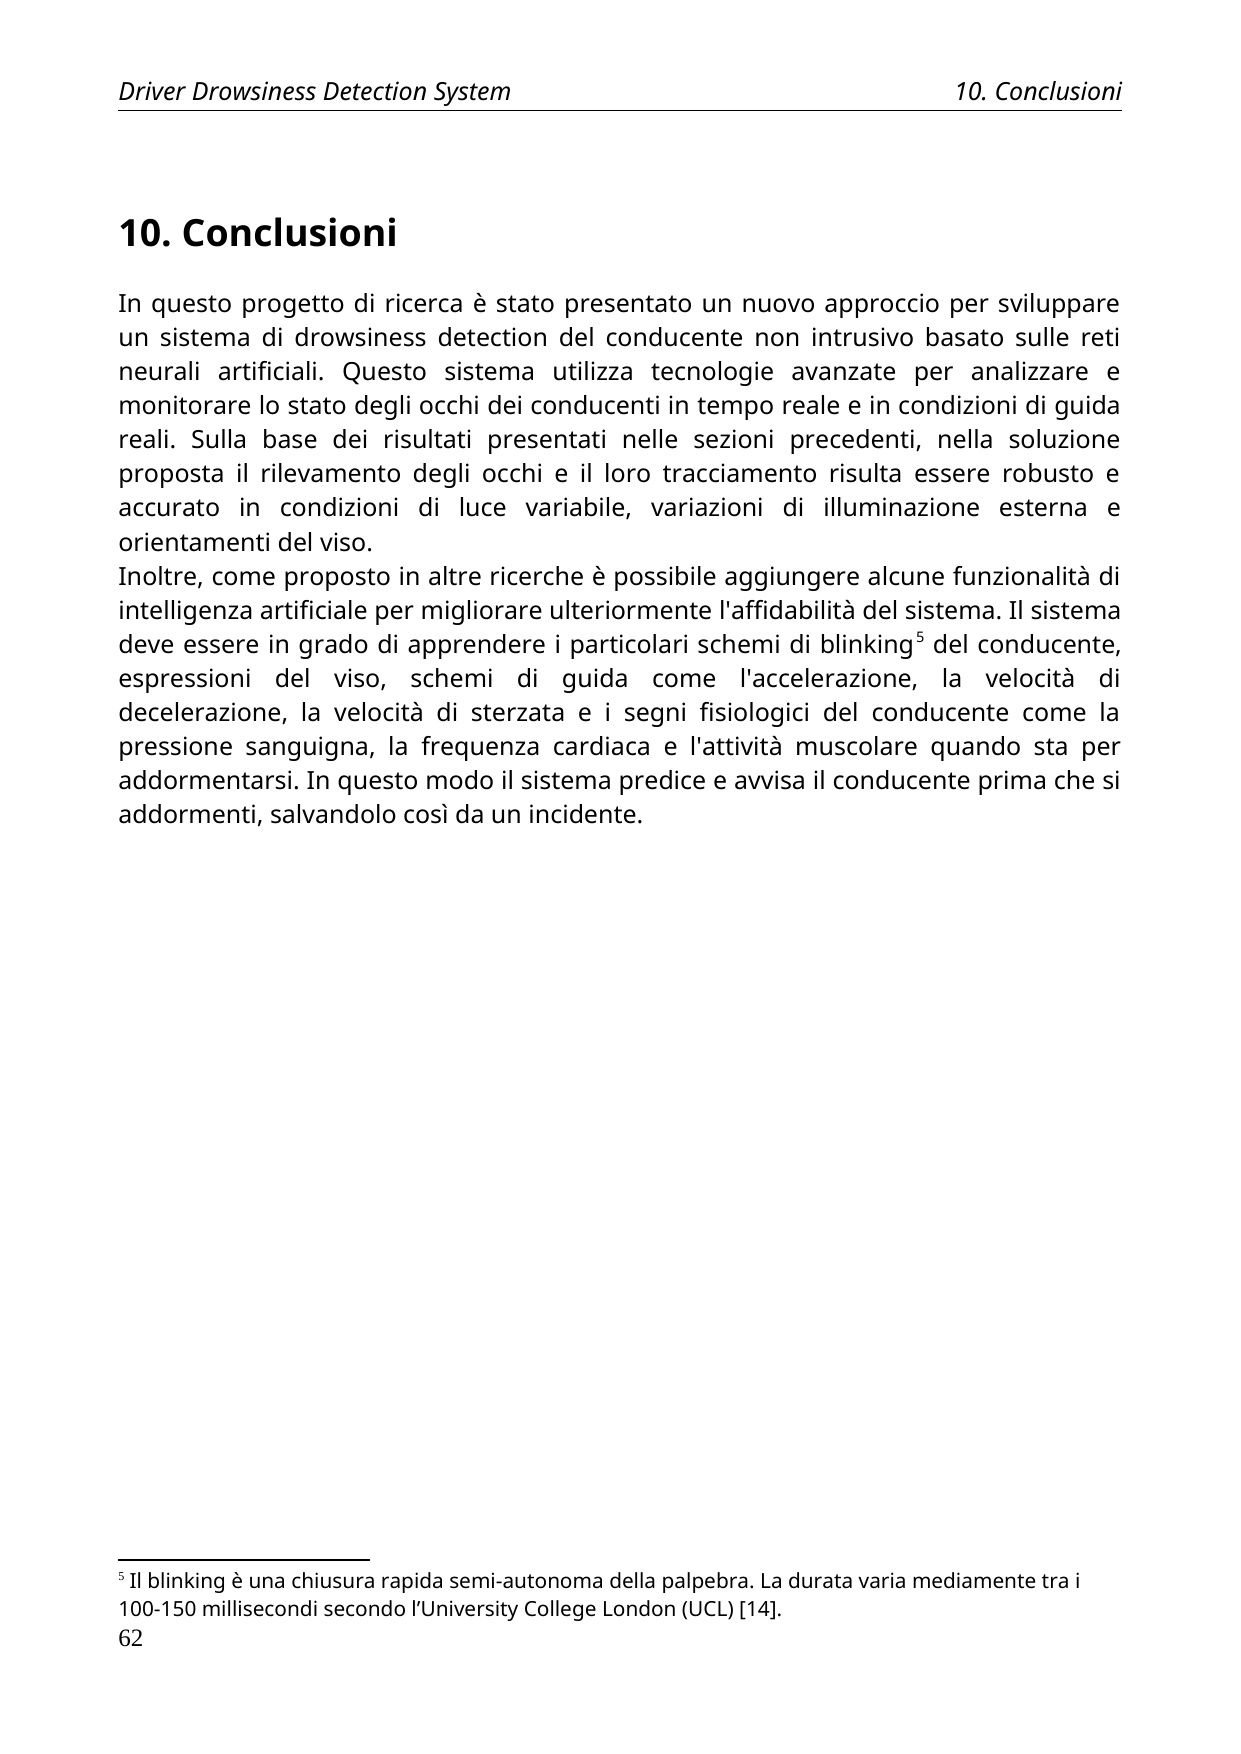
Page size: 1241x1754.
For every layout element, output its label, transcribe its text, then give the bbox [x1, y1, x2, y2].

subtitle 10. Conclusioni [118, 207, 1122, 258]
text In questo progetto di ricerca è stato presentato un nuovo approccio per sviluppare un sistema di drowsiness detection del conducente non intrusivo basato sulle reti neurali artificiali. Questo sistema utilizza tecnologie avanzate per analizzare e monitorare lo stato degli occhi dei conducenti in tempo reale e in condizioni di guida reali. Sulla base dei risultati presentati nelle sezioni precedenti, nella soluzione proposta il rilevamento degli occhi e il loro tracciamento risulta essere robusto e accurato in condizioni di luce variabile, variazioni di illuminazione esterna e orientamenti del viso. [118, 286, 1122, 558]
text Inoltre, come proposto in altre ricerche è possibile aggiungere alcune funzionalità di intelligenza artificiale per migliorare ulteriormente l'affidabilità del sistema. Il sistema deve essere in grado di apprendere i particolari schemi di blinking del conducente, espressioni del viso, schemi di guida come l'accelerazione, la velocità di decelerazione, la velocità di sterzata e i segni fisiologici del conducente come la pressione sanguigna, la frequenza cardiaca e l'attività muscolare quando sta per addormentarsi. In questo modo il sistema predice e avvisa il conducente prima che si addormenti, salvandolo così da un incidente. [118, 558, 1122, 831]
